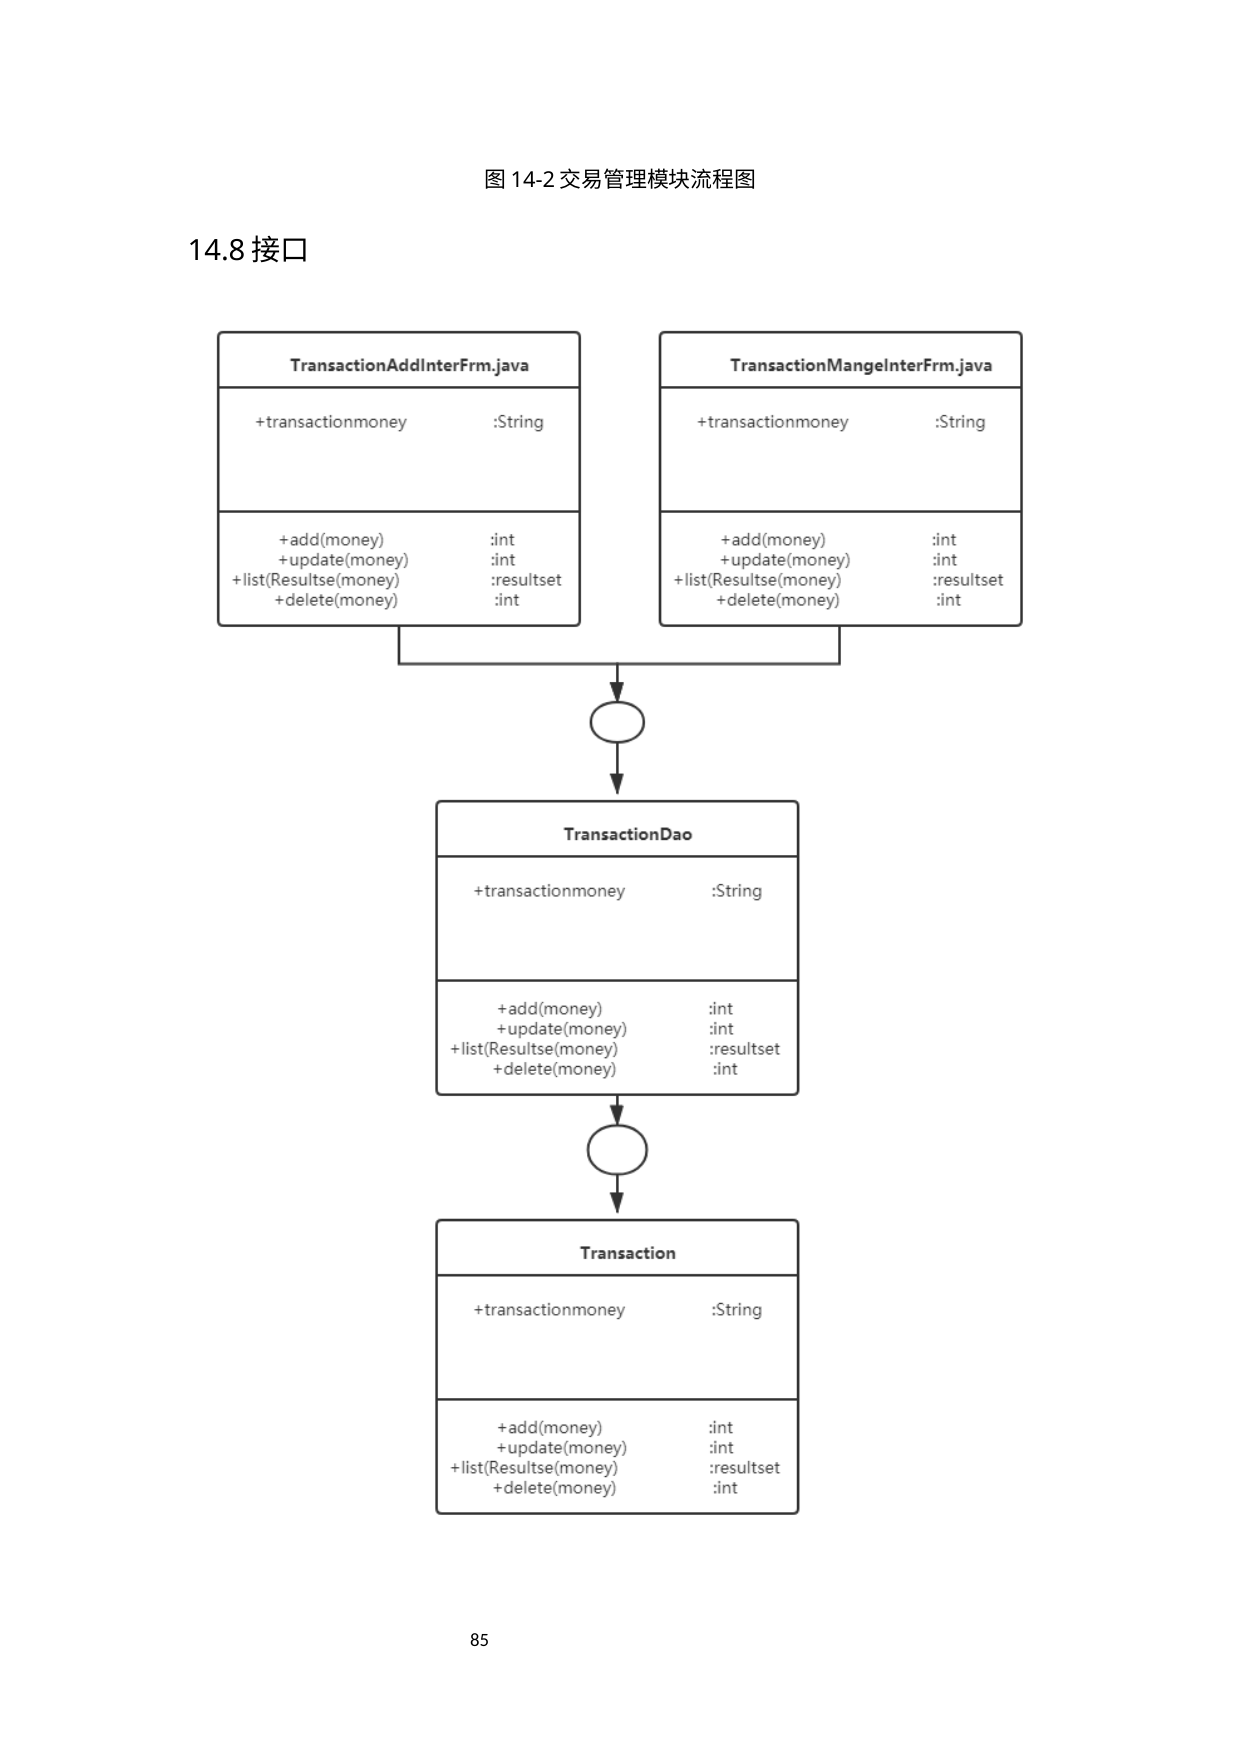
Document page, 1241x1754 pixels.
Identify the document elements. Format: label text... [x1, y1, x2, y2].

picture [187, 301, 1053, 1545]
subtitle 14.8接口 [187, 216, 1053, 281]
list 图14-2交易管理模块流程图 [187, 162, 1053, 194]
